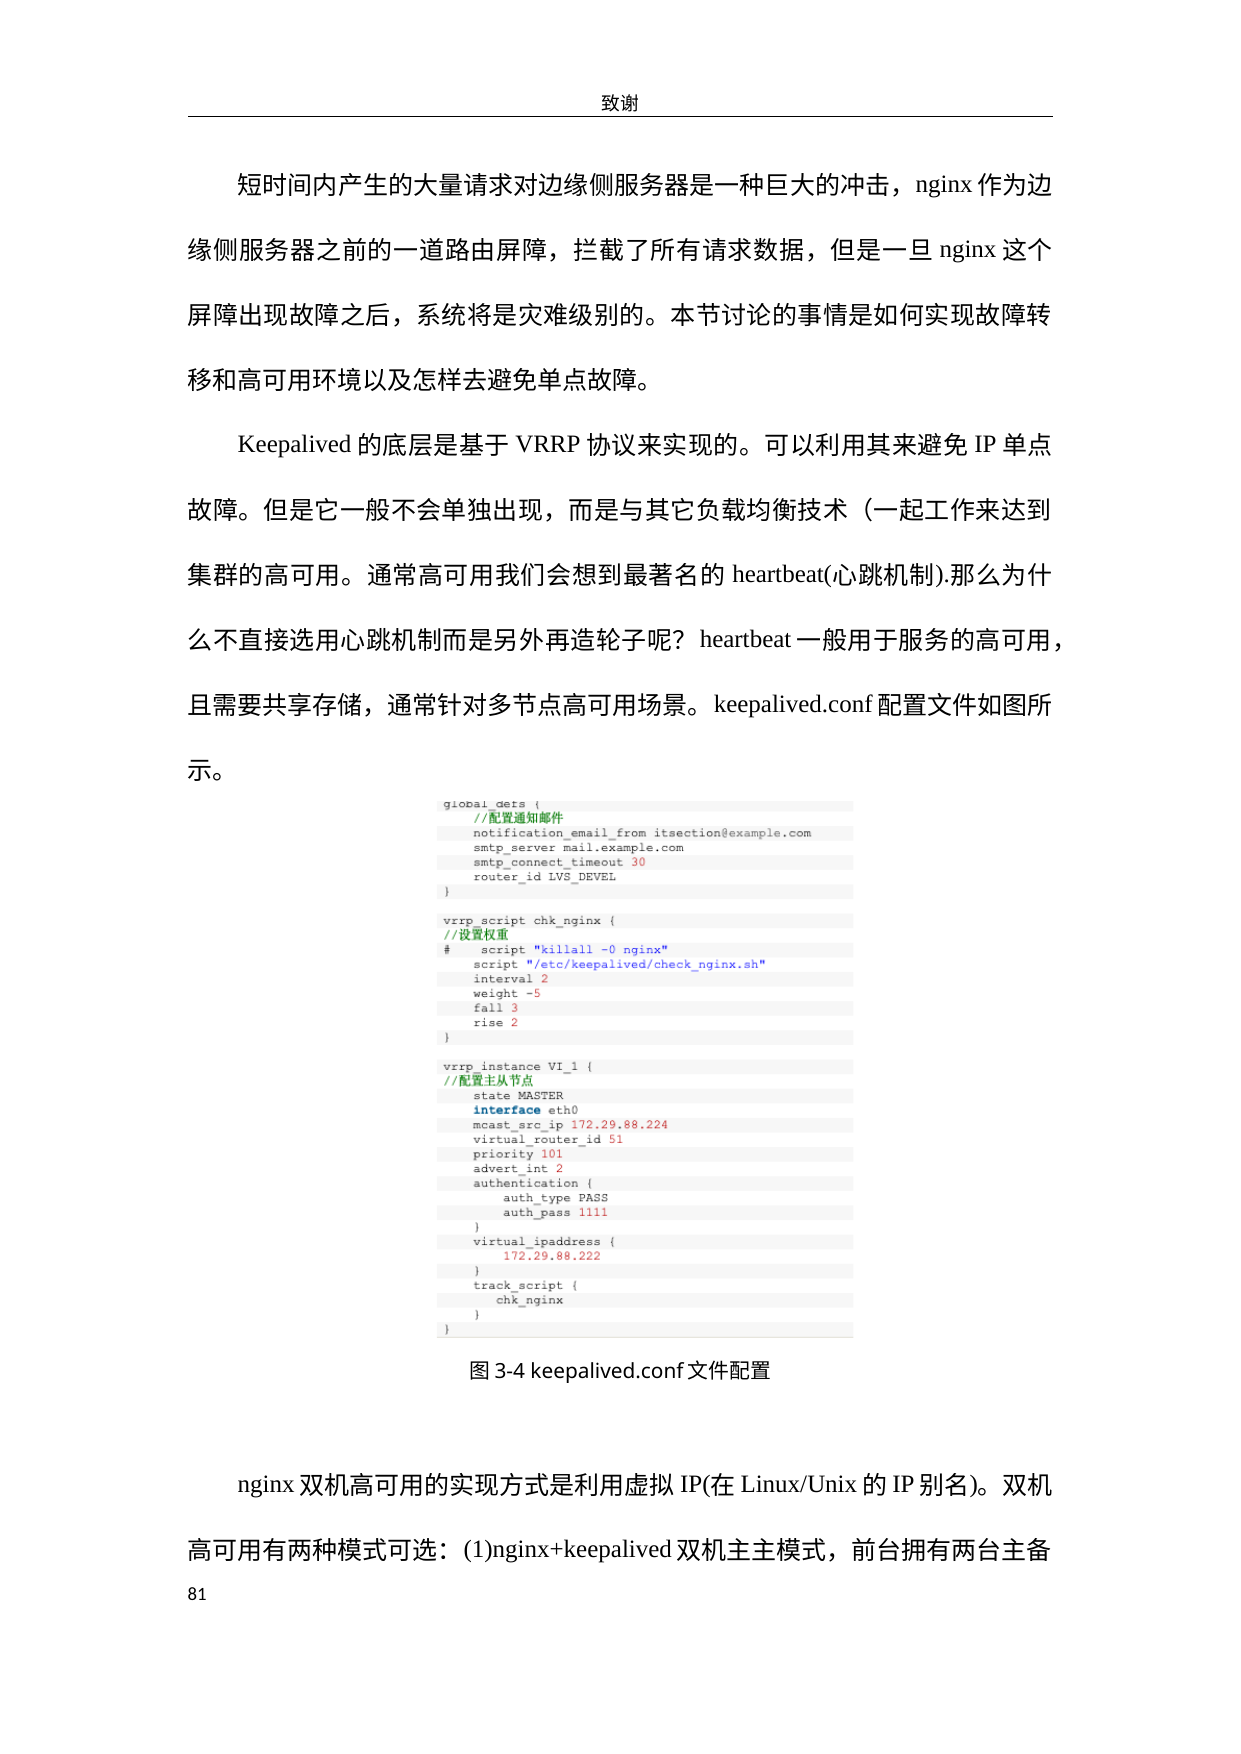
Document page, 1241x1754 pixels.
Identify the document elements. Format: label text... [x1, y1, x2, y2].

text Keepalived的底层是基于VRRP协议来实现的。可以利用其来避免IP单点故障。但是它一般不会单独出现，而是与其它负载均衡技术（一起工作来达到集群的高可用。通常高可用我们会想到最著名的heartbeat(心跳机制).那么为什么不直接选用心跳机制而是另外再造轮子呢？heartbeat一般用于服务的高可用，且需要共享存储，通常针对多节点高可用场景。keepalived.conf配置文件如图所示。 [187, 411, 1053, 801]
picture [436, 801, 854, 1341]
text 短时间内产生的大量请求对边缘侧服务器是一种巨大的冲击，nginx作为边缘侧服务器之前的一道路由屏障，拦截了所有请求数据，但是一旦nginx这个屏障出现故障之后，系统将是灾难级别的。本节讨论的事情是如何实现故障转移和高可用环境以及怎样去避免单点故障。 [187, 151, 1053, 411]
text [187, 1451, 1053, 1581]
text 图3-4 keepalived.conf文件配置 [187, 1353, 1053, 1386]
